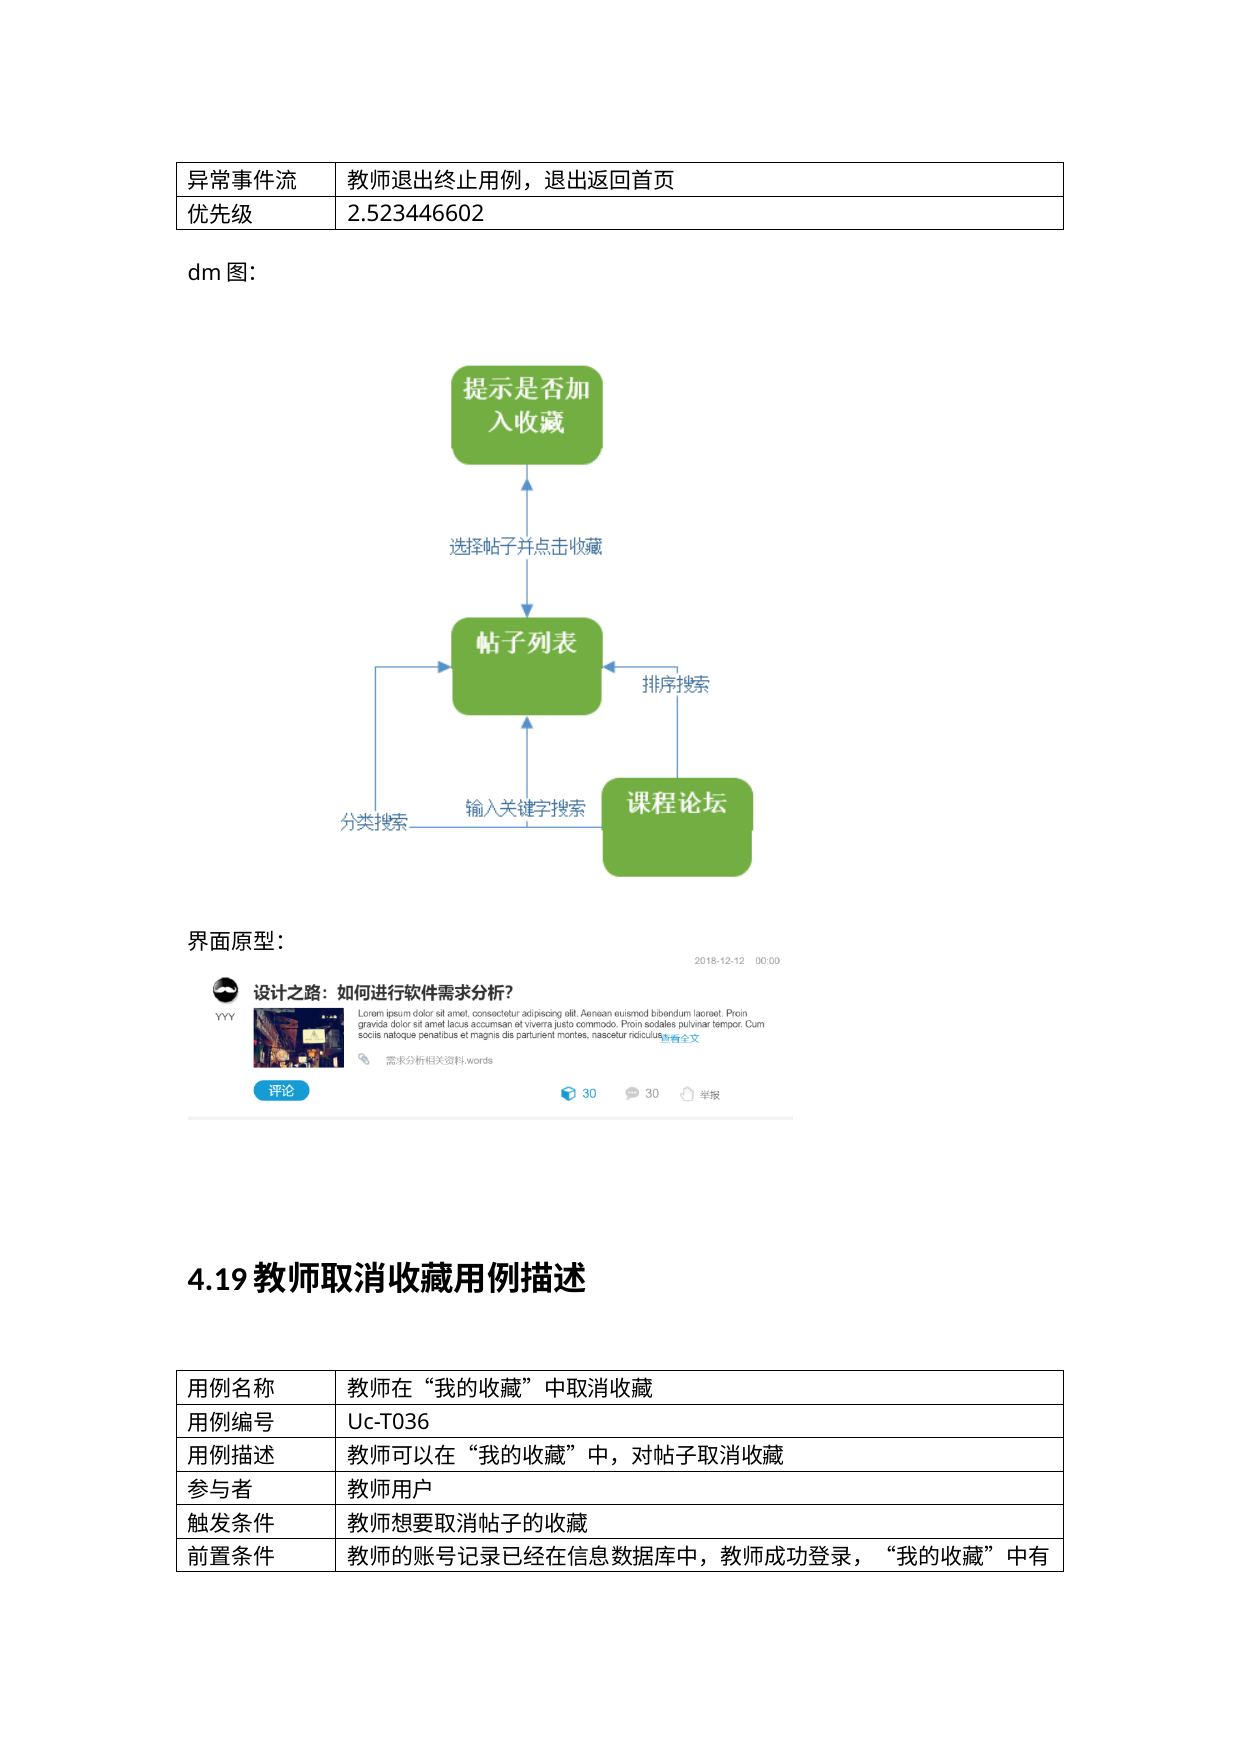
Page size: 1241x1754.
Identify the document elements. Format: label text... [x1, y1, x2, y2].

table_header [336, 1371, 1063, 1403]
picture [187, 956, 793, 1120]
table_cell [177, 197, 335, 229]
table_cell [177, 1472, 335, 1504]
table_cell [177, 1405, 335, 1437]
text 界面原型： [187, 923, 1053, 956]
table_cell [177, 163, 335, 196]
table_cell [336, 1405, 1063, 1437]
picture [187, 322, 861, 907]
subtitle dm图： [187, 255, 1053, 288]
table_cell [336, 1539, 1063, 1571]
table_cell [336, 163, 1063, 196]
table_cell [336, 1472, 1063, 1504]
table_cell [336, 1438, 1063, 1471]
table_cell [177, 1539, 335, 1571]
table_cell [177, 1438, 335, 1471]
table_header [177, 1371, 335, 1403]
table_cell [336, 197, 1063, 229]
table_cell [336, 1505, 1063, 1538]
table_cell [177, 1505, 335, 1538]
subtitle 4.19教师取消收藏用例描述 [187, 1243, 1053, 1308]
